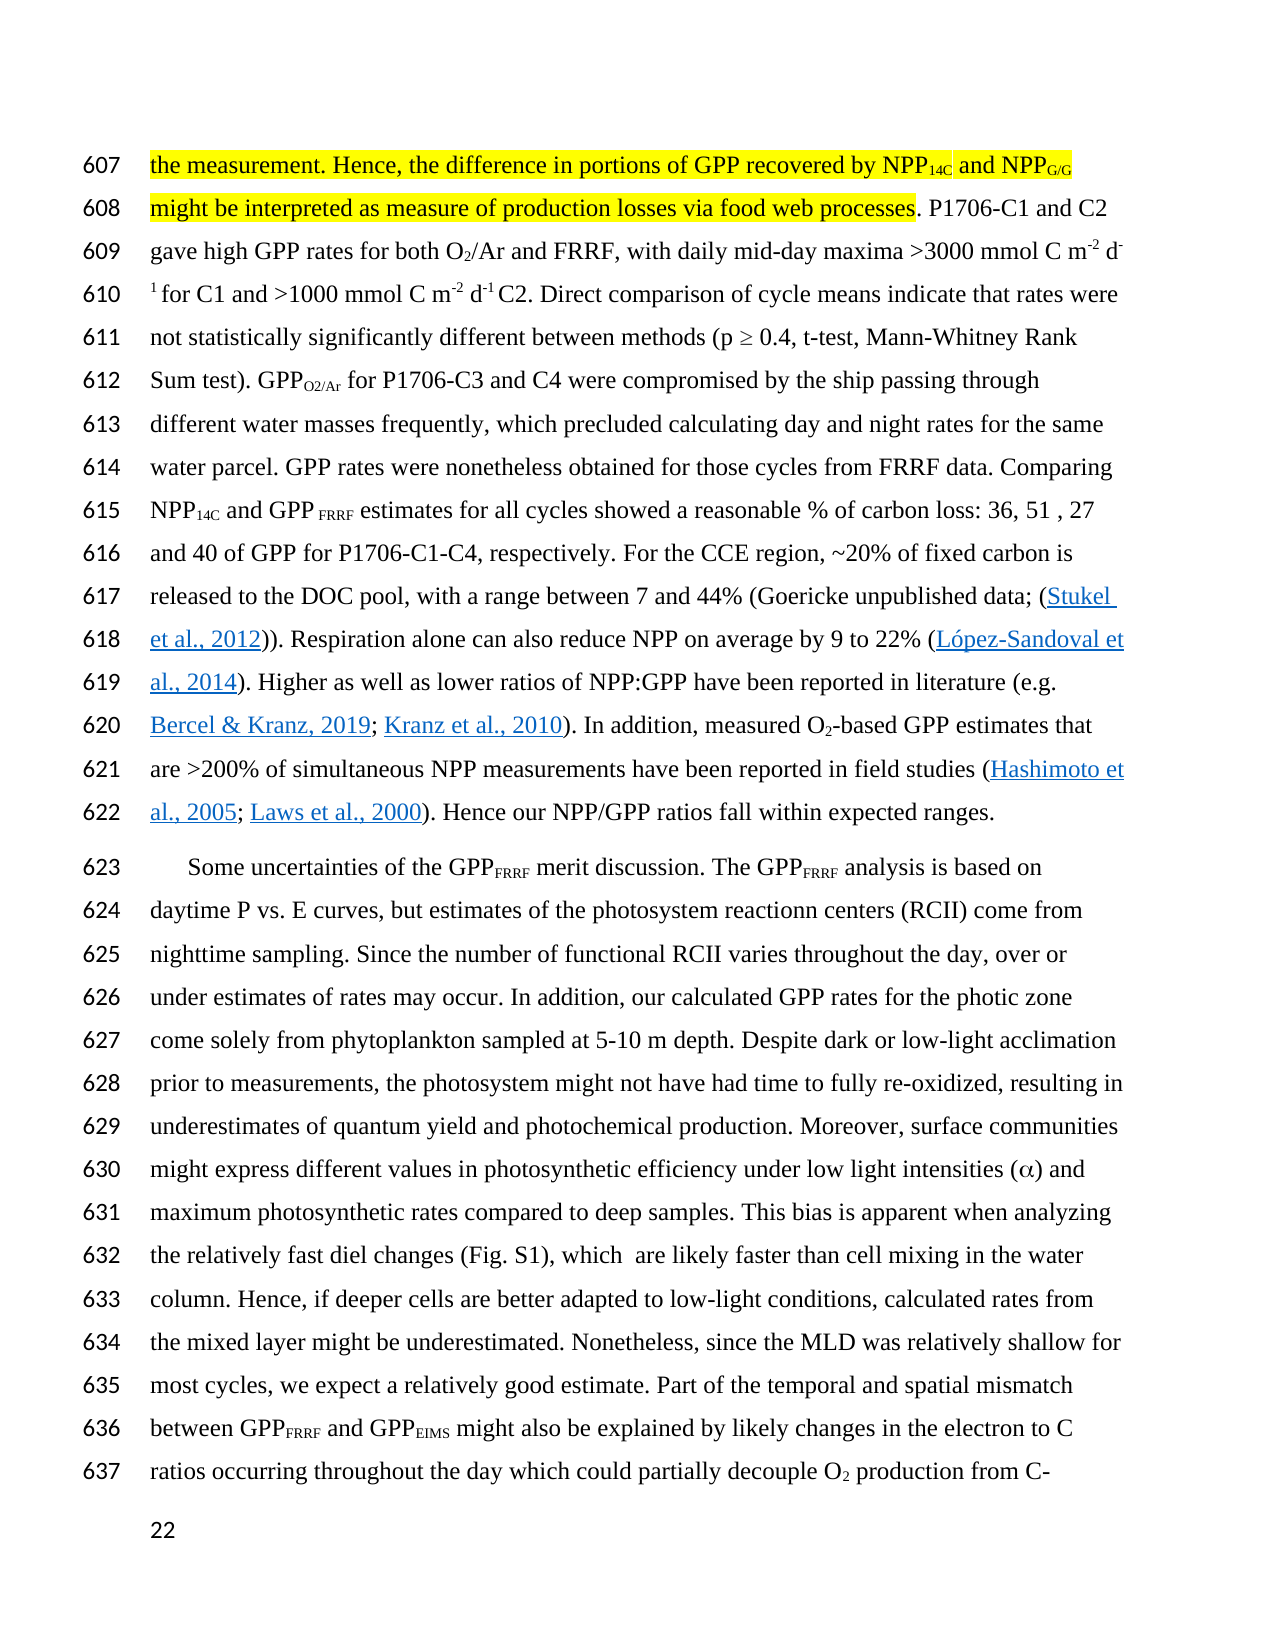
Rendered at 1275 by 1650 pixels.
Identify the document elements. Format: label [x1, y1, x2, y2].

text [150, 852, 1125, 1485]
text [150, 150, 1125, 826]
